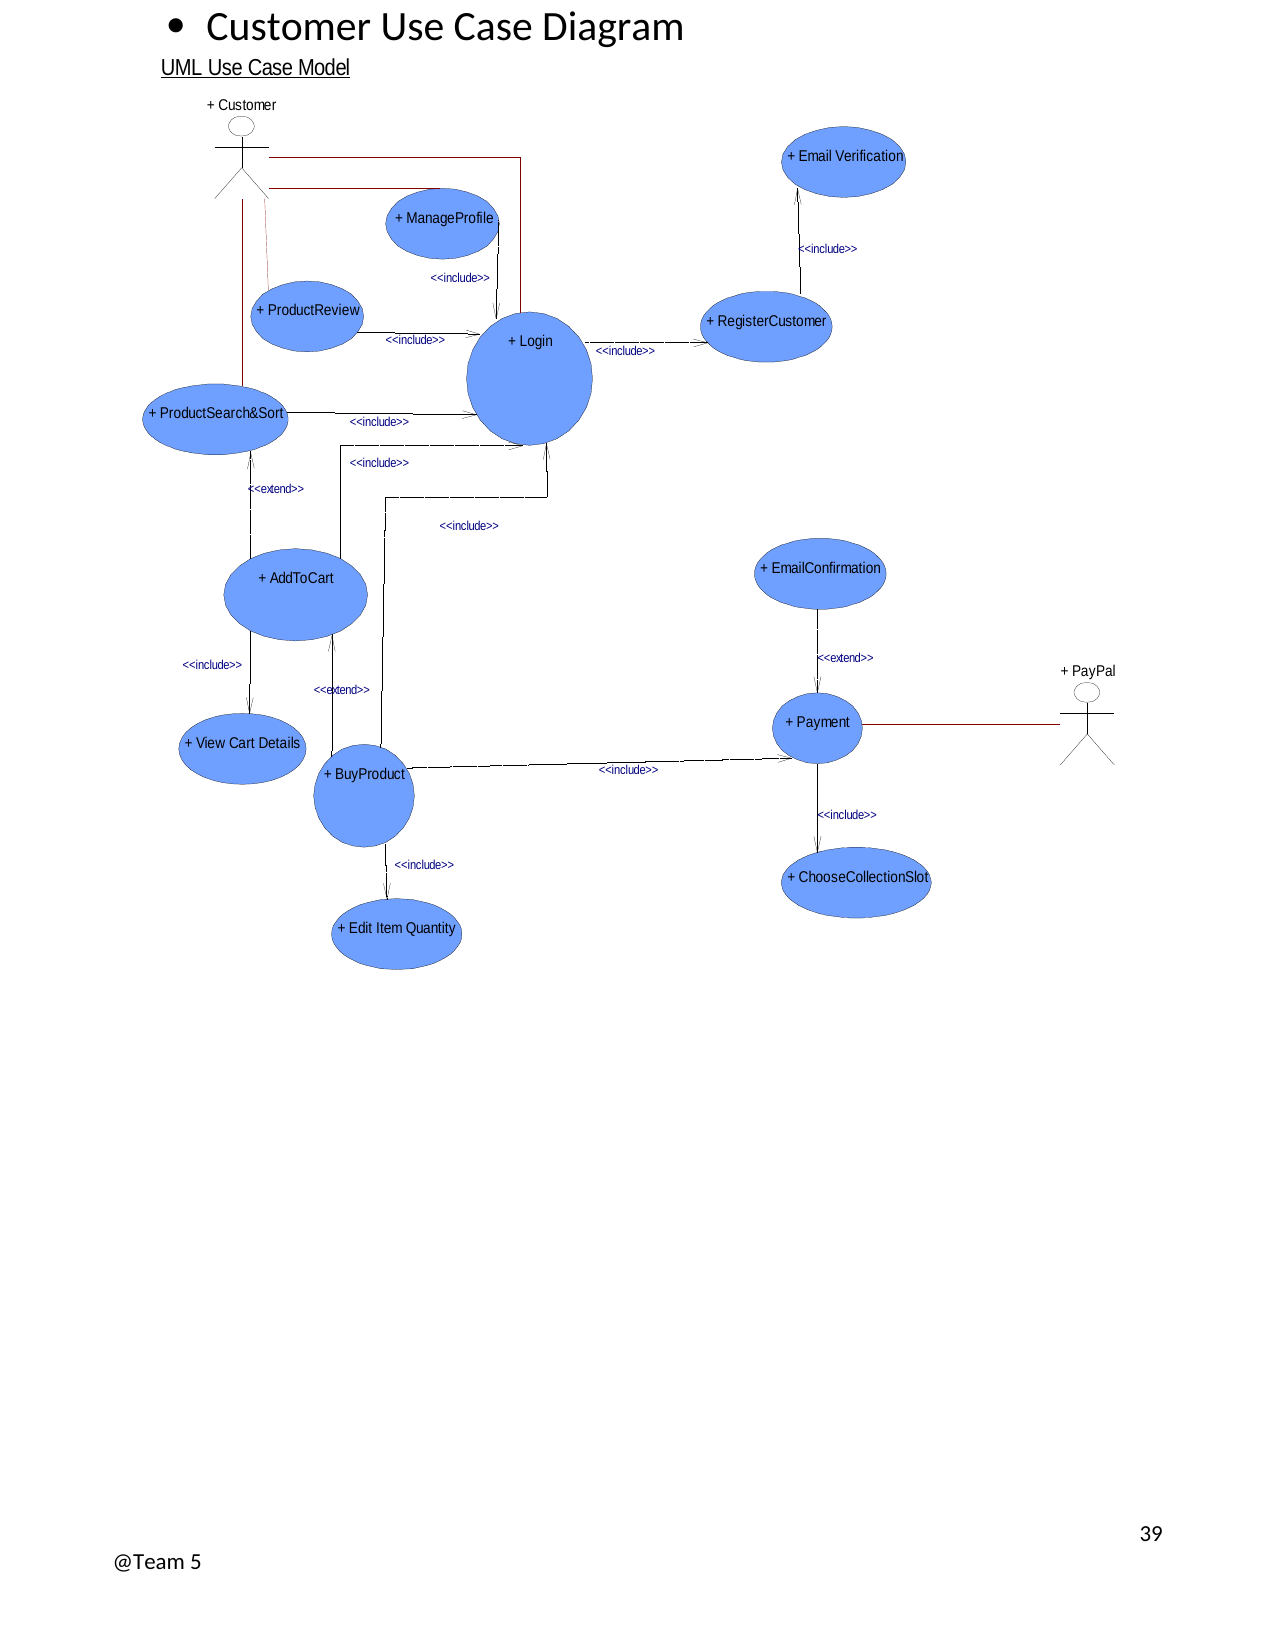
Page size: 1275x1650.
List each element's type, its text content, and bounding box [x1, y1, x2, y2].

list Customer Use Case Diagram [169, 0, 1162, 51]
